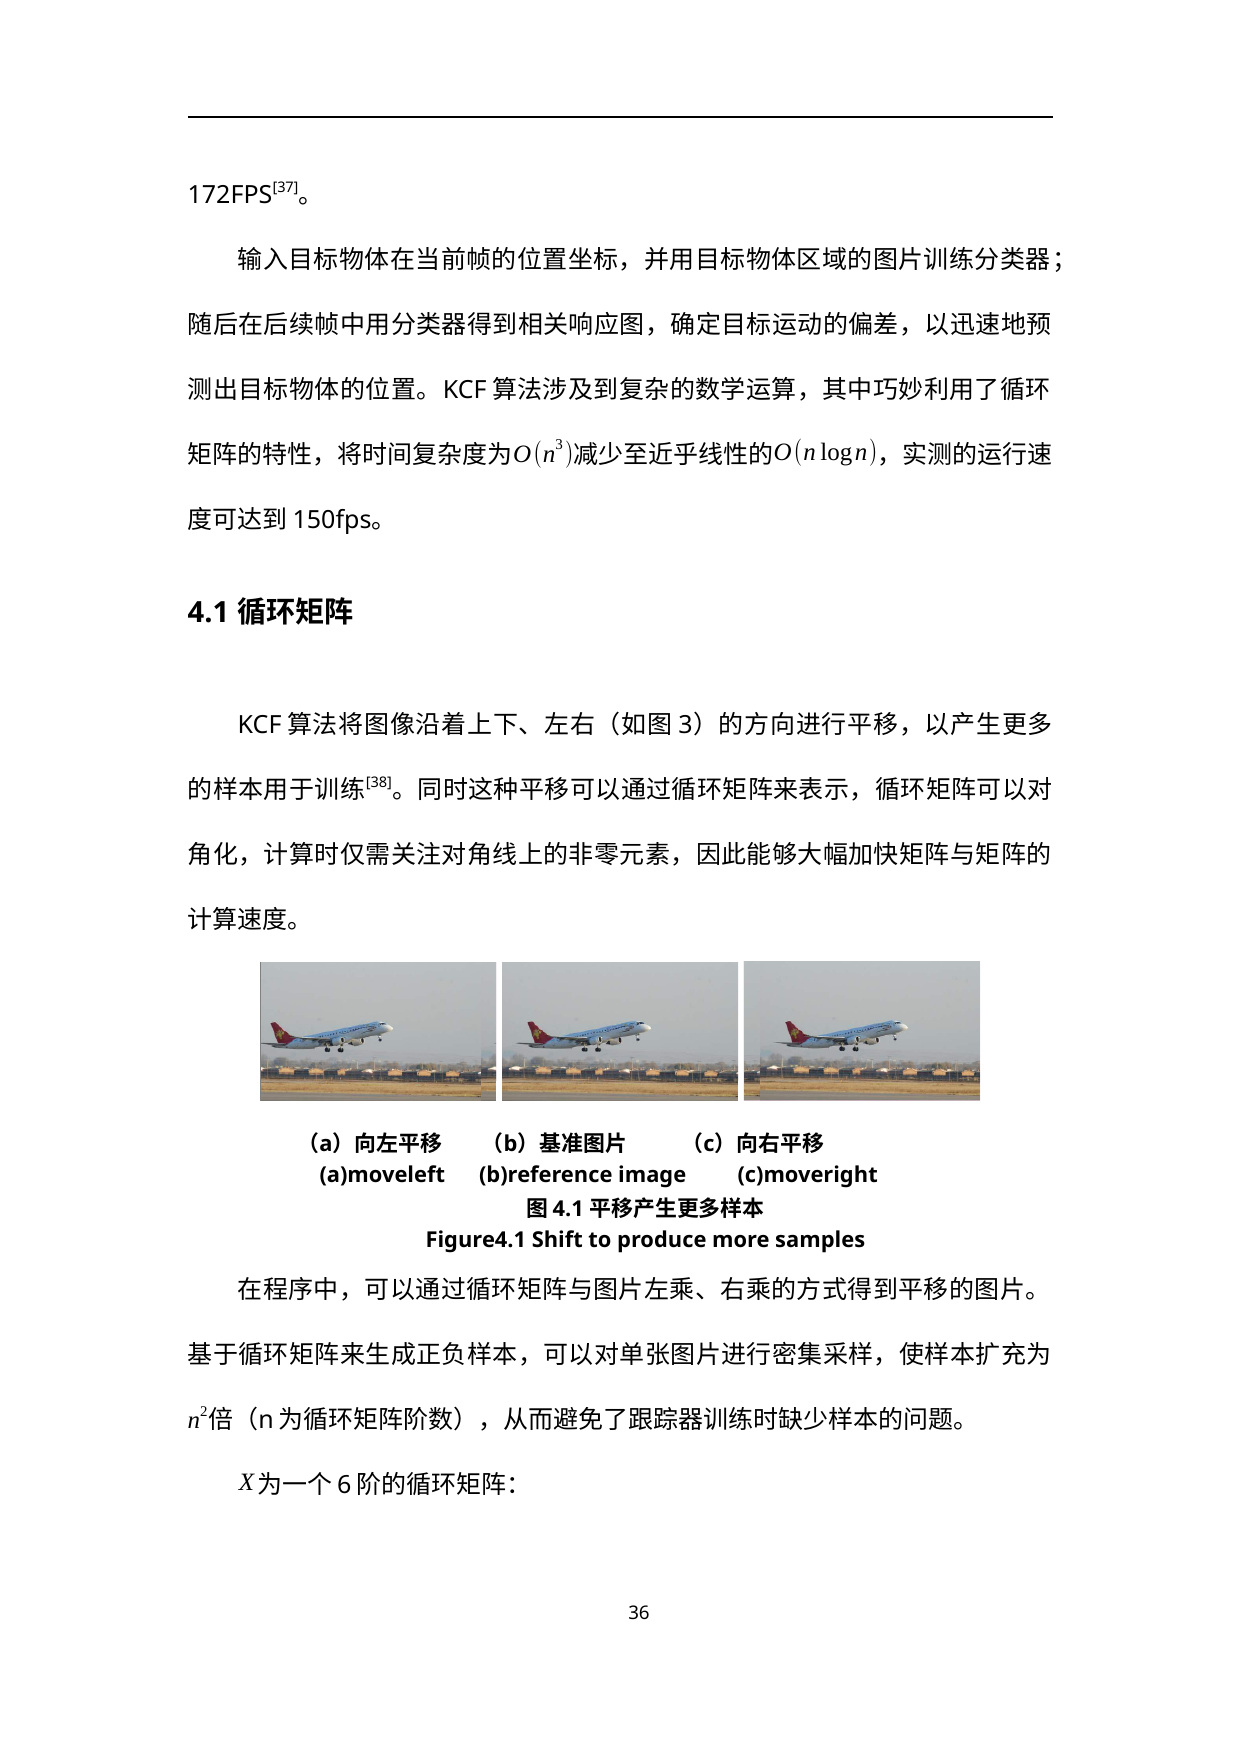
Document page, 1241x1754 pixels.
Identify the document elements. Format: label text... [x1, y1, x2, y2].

list 为一个6阶的循环矩阵： [187, 1450, 1053, 1515]
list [187, 160, 1053, 225]
list KCF算法将图像沿着上下、左右（如图3）的方向进行平移，以产生更多的样本用于训练[38]。同时这种平移可以通过循环矩阵来表示，循环矩阵可以对角化，计算时仅需关注对角线上的非零元素，因此能够大幅加快矩阵与矩阵的计算速度。 [187, 690, 1053, 950]
picture [743, 961, 980, 1101]
picture [260, 962, 497, 1101]
list 输入目标物体在当前帧的位置坐标，并用目标物体区域的图片训练分类器；随后在后续帧中用分类器得到相关响应图，确定目标运动的偏差，以迅速地预测出目标物体的位置。KCF算法涉及到复杂的数学运算，其中巧妙利用了循环矩阵的特性，将时间复杂度为减少至近乎线性的，实测的运行速度可达到150fps。 [187, 225, 1053, 550]
list 在程序中，可以通过循环矩阵与图片左乘、右乘的方式得到平移的图片。基于循环矩阵来生成正负样本，可以对单张图片进行密集采样，使样本扩充为倍（n为循环矩阵阶数），从而避免了跟踪器训练时缺少样本的问题。 [187, 1255, 1053, 1450]
text (a)moveleft (b)reference image (c)moveright [187, 1158, 1053, 1190]
text 图4.1 平移产生更多样本 [187, 1190, 1053, 1223]
text Figure4.1 Shift to produce more samples [187, 1223, 1053, 1255]
text （a）向左平移 （b）基准图片 （c）向右平移 [187, 1125, 1053, 1158]
subtitle 4.1 循环矩阵 [187, 577, 1053, 642]
picture [502, 962, 739, 1101]
